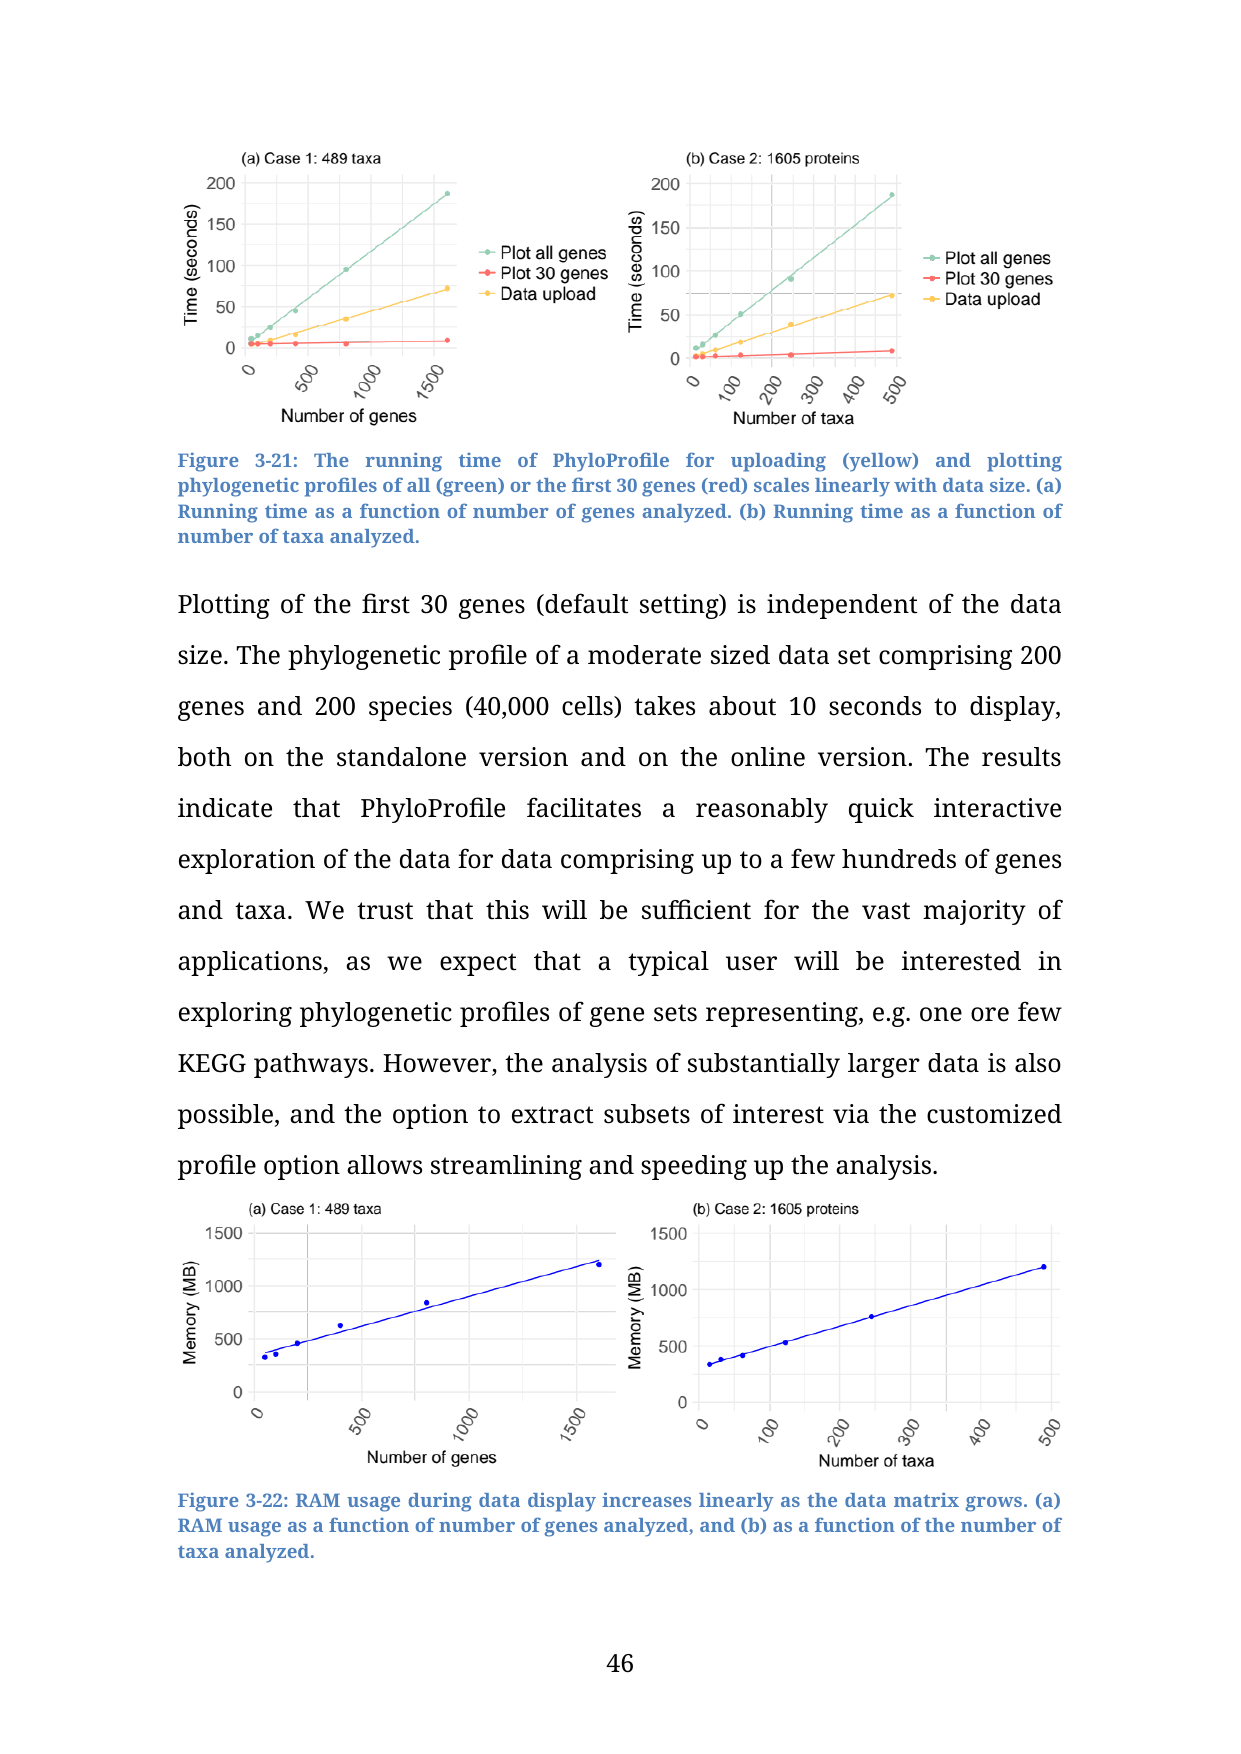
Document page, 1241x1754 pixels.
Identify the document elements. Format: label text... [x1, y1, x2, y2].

text Plotting of the first 30 genes (default setting) is independent of the data size. The phylogenetic profile of a moderate sized data set comprising 200 genes and 200 species (40,000 cells) takes about 10 seconds to display, both on the standalone version and on the online version. The results indicate that PhyloProfile facilitates a reasonably quick interactive exploration of the data for data comprising up to a few hundreds of genes and taxa. We trust that this will be sufficient for the vast majority of applications, as we expect that a typical user will be interested in exploring phylogenetic profiles of gene sets representing, e.g. one ore few KEGG pathways. However, the analysis of substantially larger data is also possible, and the option to extract subsets of interest via the customized profile option allows streamlining and speeding up the analysis. [177, 587, 1063, 1182]
